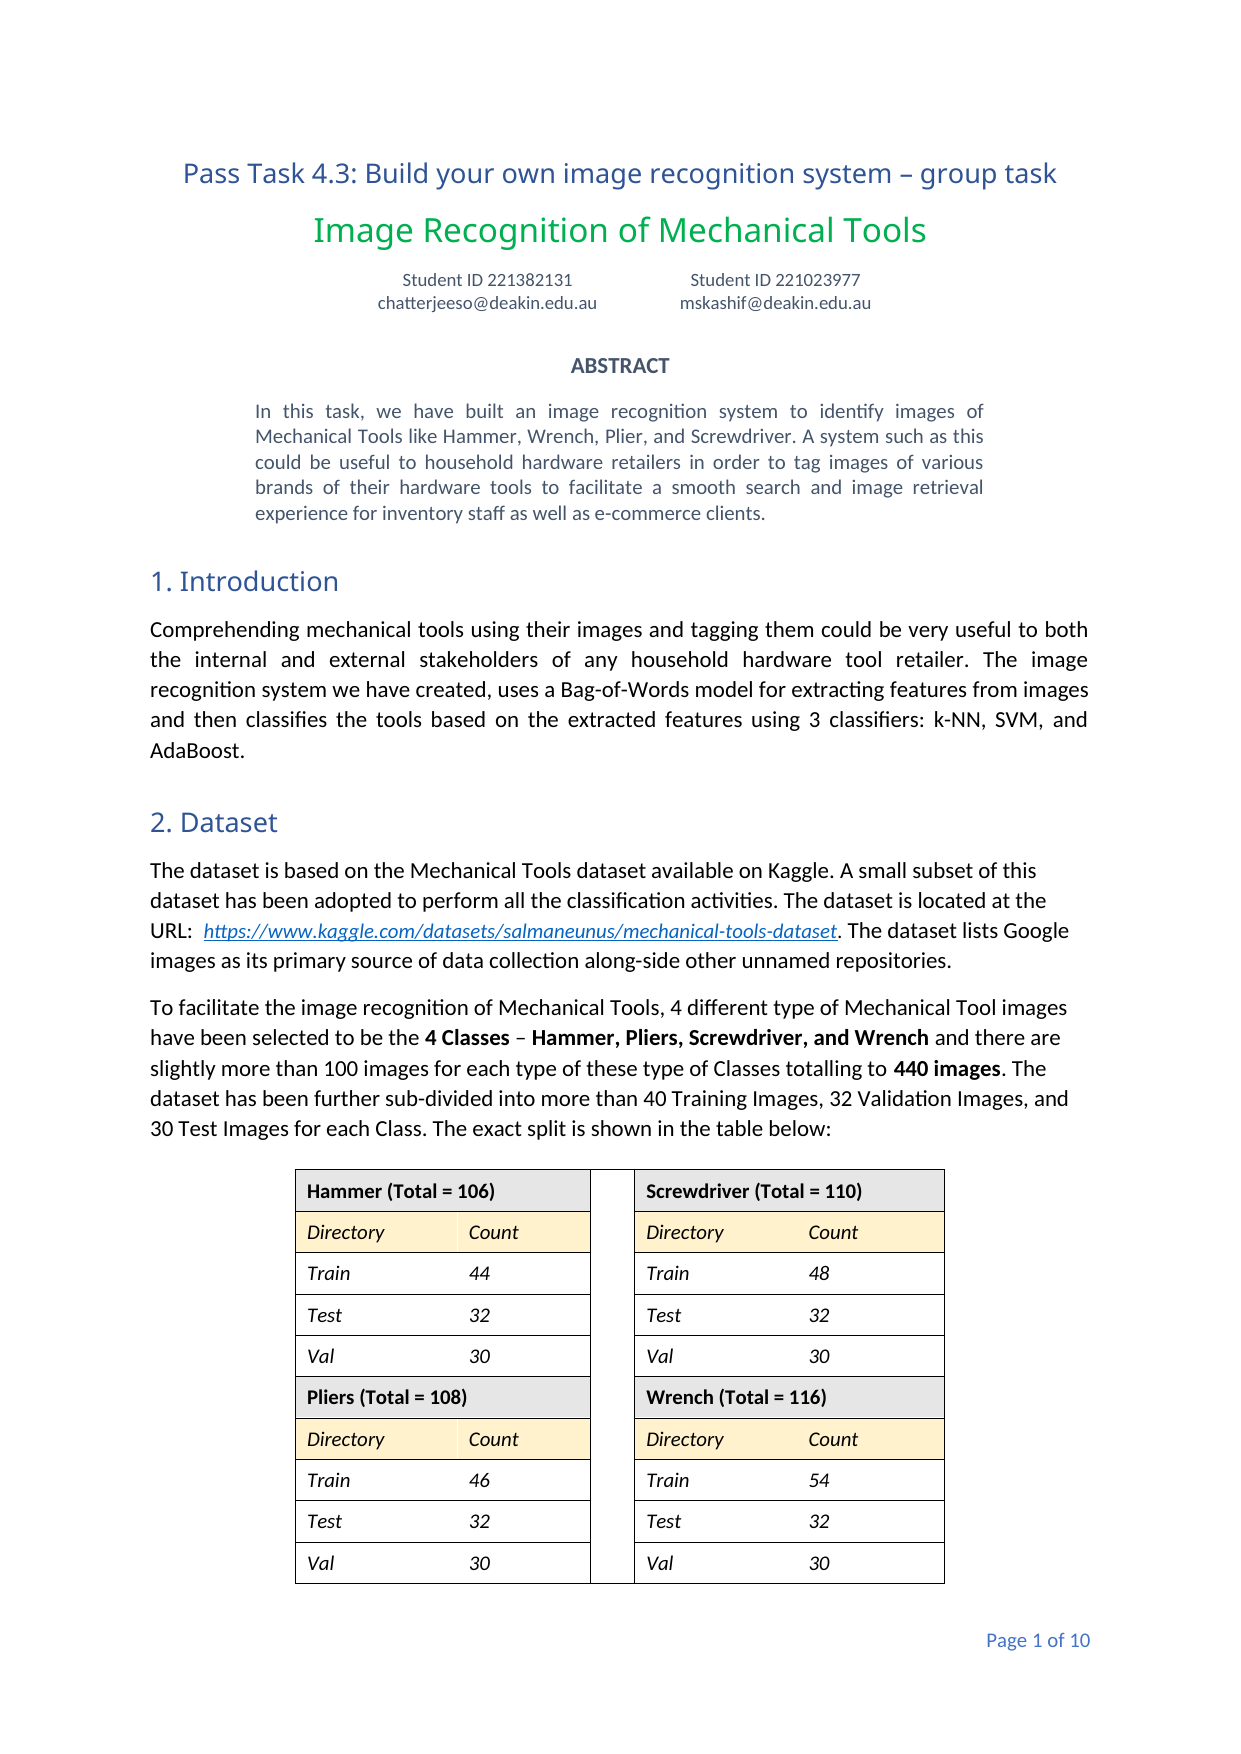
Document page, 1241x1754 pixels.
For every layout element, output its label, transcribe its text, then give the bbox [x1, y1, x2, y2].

table_cell Wrench (Total = 116) [635, 1377, 944, 1417]
table_cell Directory [635, 1212, 797, 1252]
table_cell Train [635, 1460, 797, 1500]
table_cell 30 [458, 1543, 590, 1583]
table_cell mskashif@deakin.edu.au [634, 291, 917, 314]
table_header In this task, we have built an image recognition system to identify images of Mechanical Tools like Hammer, Wrench, Plier, and Screwdriver. A system such as this could be useful to household hardware retailers in order to tag images of various brands of their hardware tools to facilitate a smooth search and image retrieval experience for inventory staff as well as e-commerce clients. [244, 398, 996, 525]
table_cell 32 [458, 1501, 590, 1542]
table_cell Val [635, 1543, 797, 1583]
table_cell Test [296, 1295, 457, 1335]
table_header Student ID 221382131 [341, 268, 633, 291]
table_cell Count [458, 1212, 590, 1252]
table_cell Count [797, 1212, 944, 1252]
table_cell 44 [458, 1253, 590, 1293]
table_cell Train [296, 1253, 457, 1293]
table_header Hammer (Total = 106) [296, 1170, 590, 1211]
table_cell Val [296, 1336, 457, 1376]
table_cell Test [635, 1501, 797, 1542]
subtitle Image Recognition of Mechanical Tools [150, 206, 1090, 252]
text The dataset is based on the Mechanical Tools dataset available on Kaggle. A small subset of this dataset has been adopted to perform all the classification activities. The dataset is located at the URL: https://www.kaggle.com/datasets/salmaneunus/mechanical-tools-dataset. The dataset lists Google images as its primary source of data collection along-side other unnamed repositories. [150, 856, 1090, 974]
table_cell Directory [635, 1419, 797, 1459]
table_header [591, 1170, 634, 1583]
table_header Student ID 221023977 [634, 268, 917, 291]
table_cell 54 [797, 1460, 944, 1500]
table_cell Count [458, 1419, 590, 1459]
subtitle Pass Task 4.3: Build your own image recognition system – group task [150, 154, 1090, 191]
table_cell Val [296, 1543, 457, 1583]
table_cell Test [635, 1295, 797, 1335]
text To facilitate the image recognition of Mechanical Tools, 4 different type of Mechanical Tool images have been selected to be the 4 Classes – Hammer, Pliers, Screwdriver, and Wrench and there are slightly more than 100 images for each type of these type of Classes totalling to 440 images. The dataset has been further sub-divided into more than 40 Training Images, 32 Validation Images, and 30 Test Images for each Class. The exact split is shown in the table below: [150, 993, 1090, 1142]
table_cell 30 [458, 1336, 590, 1376]
subtitle 1. Introduction [150, 563, 1090, 599]
table_cell 46 [458, 1460, 590, 1500]
table_cell 32 [458, 1295, 590, 1335]
table_cell Pliers (Total = 108) [296, 1377, 590, 1417]
table_cell Directory [296, 1212, 457, 1252]
text ABSTRACT [150, 351, 1090, 379]
table_cell Test [296, 1501, 457, 1542]
table_header Screwdriver (Total = 110) [635, 1170, 944, 1211]
subtitle 2. Dataset [150, 803, 1090, 840]
table_cell 30 [797, 1543, 944, 1583]
table_cell 32 [797, 1501, 944, 1542]
table_cell Train [296, 1460, 457, 1500]
table_cell Train [635, 1253, 797, 1293]
table_cell Val [635, 1336, 797, 1376]
table_cell chatterjeeso@deakin.edu.au [341, 291, 633, 314]
table_cell Directory [296, 1419, 457, 1459]
text Comprehending mechanical tools using their images and tagging them could be very useful to both the internal and external stakeholders of any household hardware tool retailer. The image recognition system we have created, uses a Bag-of-Words model for extracting features from images and then classifies the tools based on the extracted features using 3 classifiers: k-NN, SVM, and AdaBoost. [150, 615, 1090, 764]
table_cell Count [797, 1419, 944, 1459]
table_cell 30 [797, 1336, 944, 1376]
table_cell 48 [797, 1253, 944, 1293]
table_cell 32 [797, 1295, 944, 1335]
